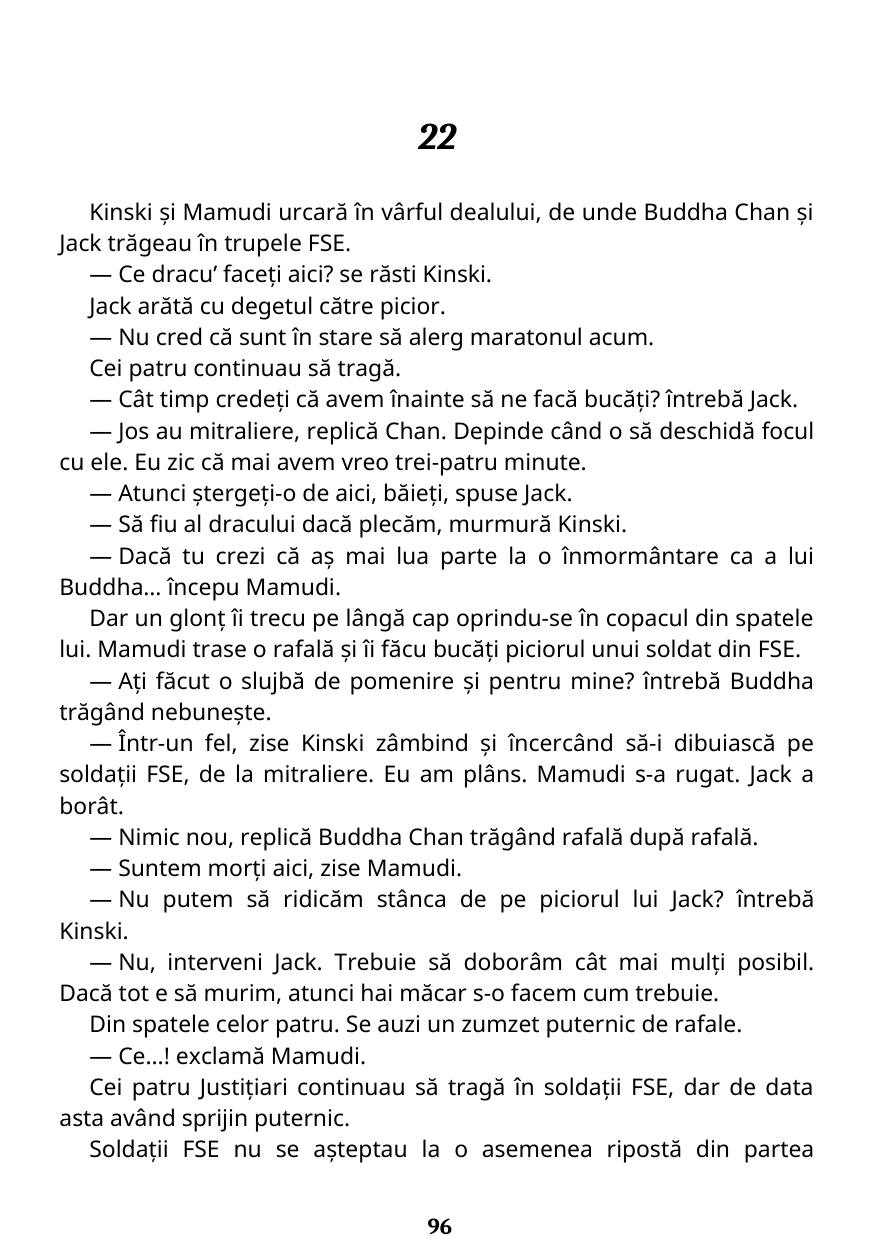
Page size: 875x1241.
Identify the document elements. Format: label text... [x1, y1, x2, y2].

text — Nu cred că sunt în stare să alerg maratonul acum. [59, 321, 815, 352]
text — Nimic nou, replică Buddha Chan trăgând rafală după rafală. [59, 821, 815, 852]
text Kinski şi Mamudi urcară în vârful dealului, de unde Buddha Chan şi Jack trăgeau în trupele FSE. [59, 196, 815, 258]
text — Dacă tu crezi că aş mai lua parte la o înmormântare ca a lui Buddha… începu Mamudi. [59, 540, 815, 602]
subtitle 22 [59, 115, 815, 158]
text — Într-un fel, zise Kinski zâmbind şi încercând să-i dibuiască pe soldaţii FSE, de la mitraliere. Eu am plâns. Mamudi s-a rugat. Jack a borât. [59, 727, 815, 821]
text — Să fiu al dracului dacă plecăm, murmură Kinski. [59, 508, 815, 540]
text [59, 1133, 815, 1165]
text Din spatele celor patru. Se auzi un zumzet puternic de rafale. [59, 1008, 815, 1040]
text — Atunci ştergeţi-o de aici, băieţi, spuse Jack. [59, 477, 815, 508]
text Cei patru Justiţiari continuau să tragă în soldaţii FSE, dar de data asta având sprijin puternic. [59, 1071, 815, 1133]
text — Nu putem să ridicăm stânca de pe piciorul lui Jack? întrebă Kinski. [59, 883, 815, 946]
text Cei patru continuau să tragă. [59, 352, 815, 383]
text — Nu, interveni Jack. Trebuie să doborâm cât mai mulţi posibil. Dacă tot e să murim, atunci hai măcar s-o facem cum trebuie. [59, 946, 815, 1008]
text — Ce…! exclamă Mamudi. [59, 1040, 815, 1071]
text — Aţi făcut o slujbă de pomenire şi pentru mine? întrebă Buddha trăgând nebuneşte. [59, 665, 815, 727]
text — Ce dracu’ faceţi aici? se răsti Kinski. [59, 258, 815, 290]
text — Suntem morţi aici, zise Mamudi. [59, 852, 815, 883]
text — Cât timp credeţi că avem înainte să ne facă bucăţi? întrebă Jack. [59, 383, 815, 415]
text — Jos au mitraliere, replică Chan. Depinde când o să deschidă focul cu ele. Eu zic că mai avem vreo trei-patru minute. [59, 415, 815, 477]
text Jack arătă cu degetul către picior. [59, 290, 815, 321]
text Dar un glonţ îi trecu pe lângă cap oprindu-se în copacul din spatele lui. Mamudi trase o rafală şi îi făcu bucăţi piciorul unui soldat din FSE. [59, 602, 815, 665]
